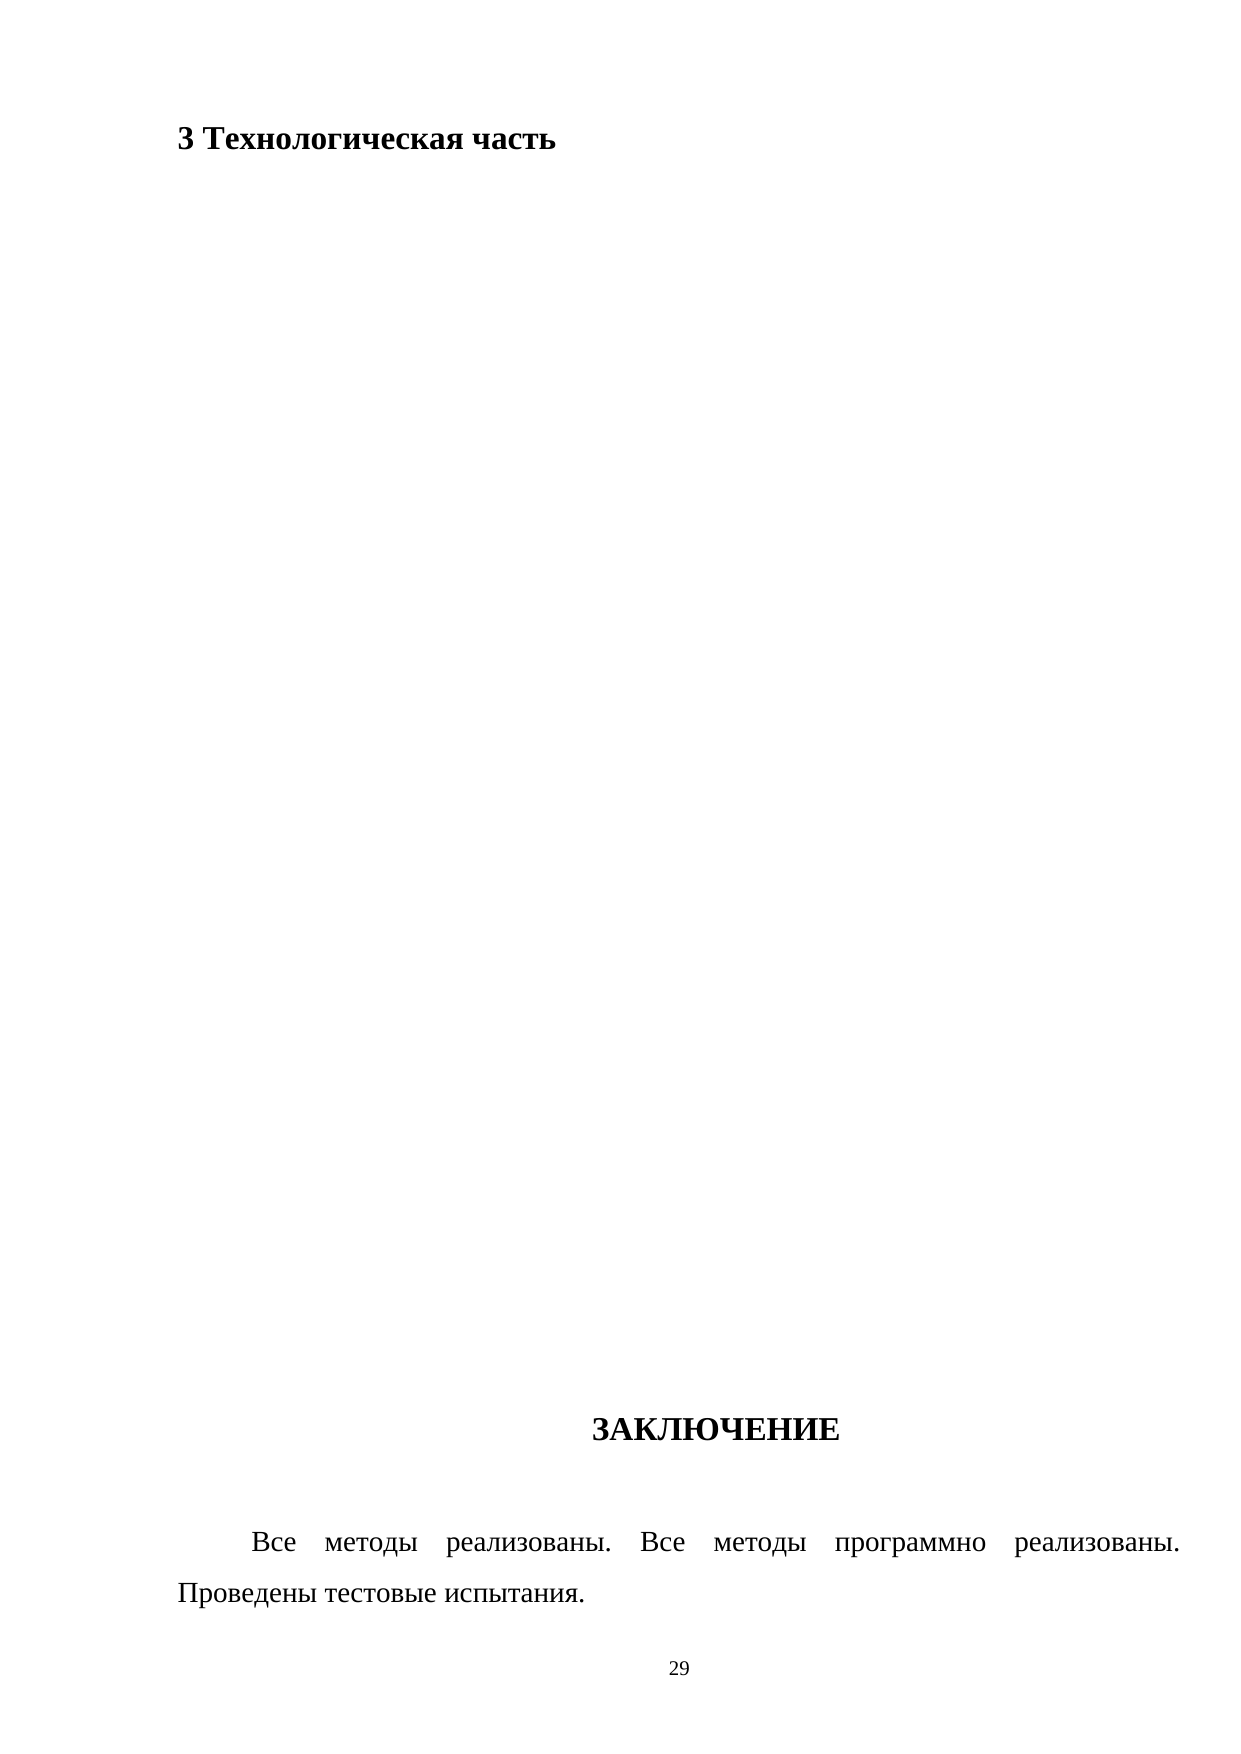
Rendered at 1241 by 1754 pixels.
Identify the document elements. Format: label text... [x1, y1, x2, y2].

subtitle 3 Технологическая часть [177, 118, 1181, 156]
subtitle ЗАКЛЮЧЕНИЕ [177, 1409, 1181, 1448]
text Все методы реализованы. Все методы программно реализованы. Проведены тестовые испытания. [177, 1524, 1181, 1608]
